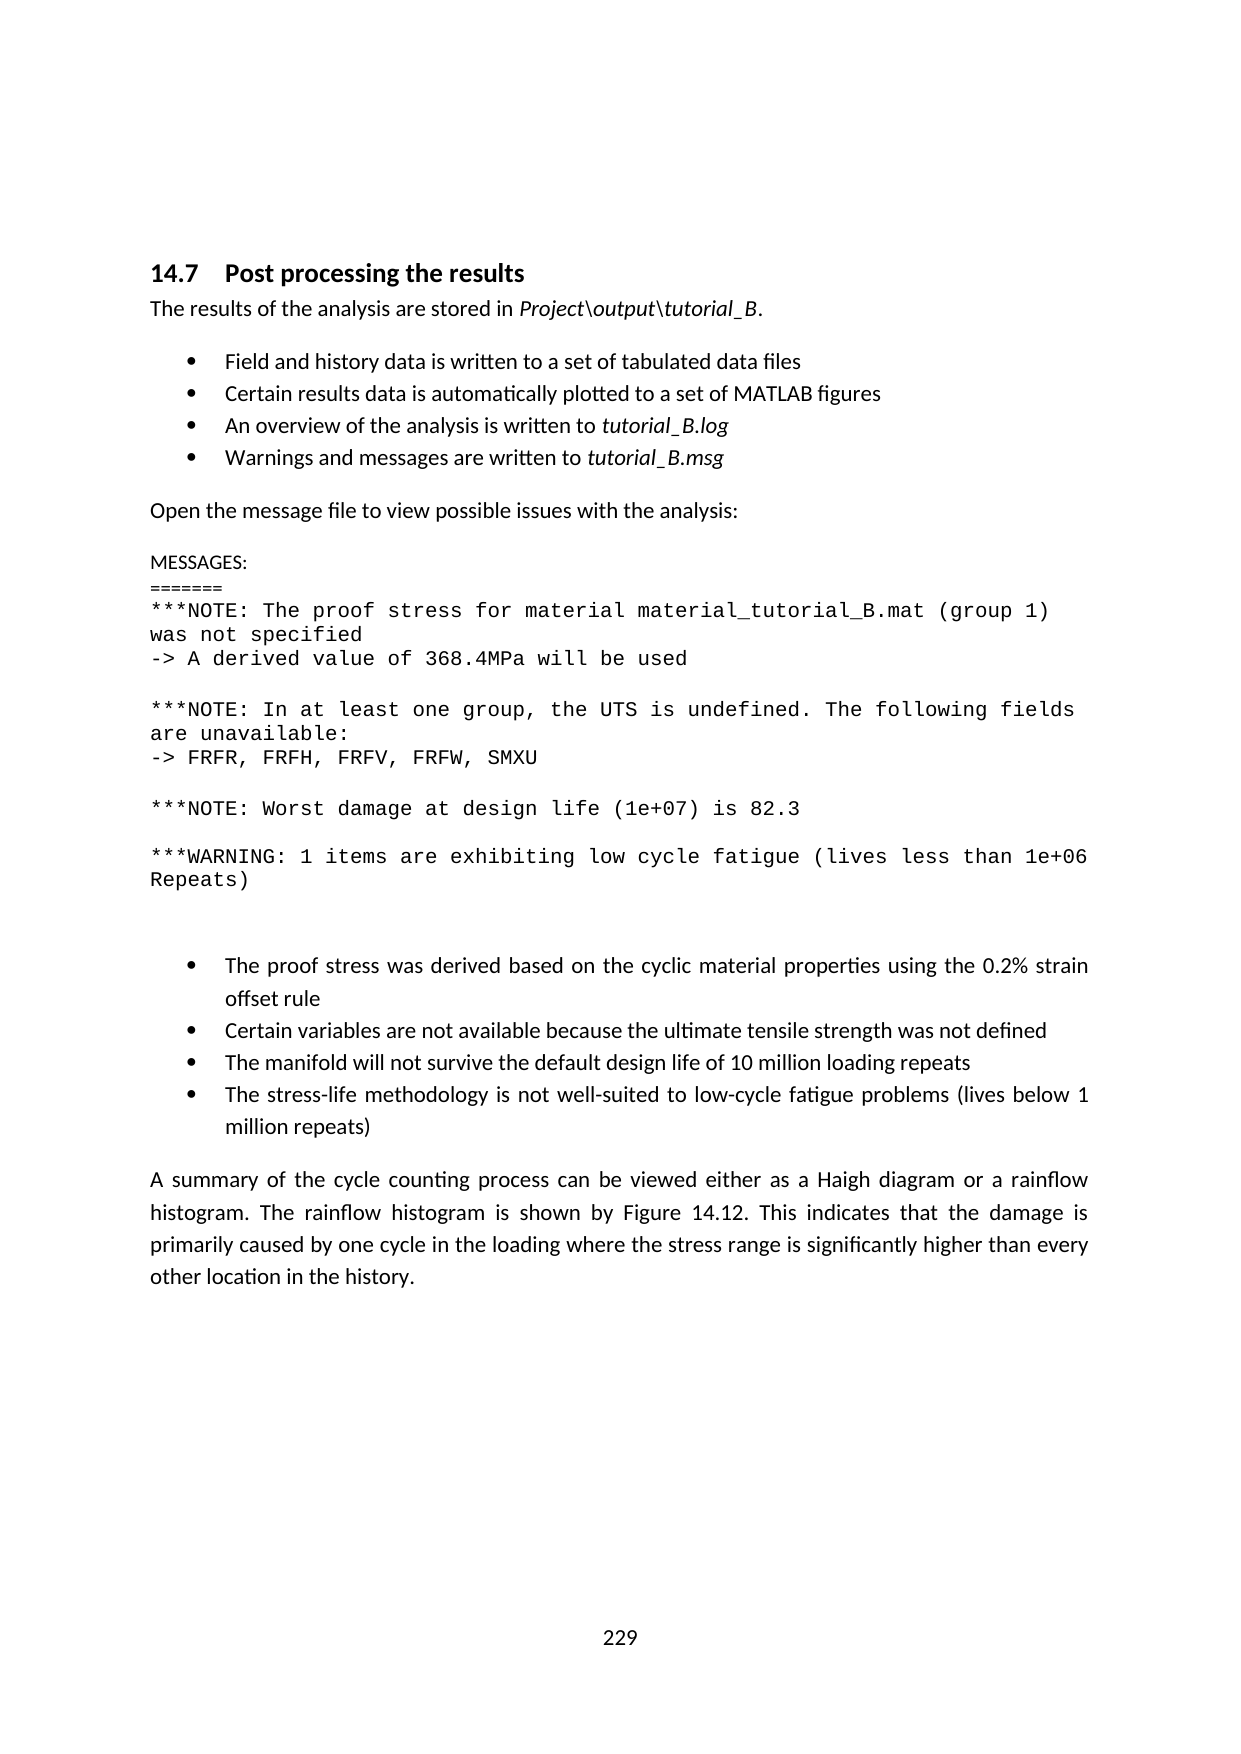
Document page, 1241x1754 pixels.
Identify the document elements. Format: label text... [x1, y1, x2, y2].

text ***NOTE: In at least one group, the UTS is undefined. The following fields are unavailable: [150, 699, 1090, 747]
list Field and history data is written to a set of tabulated data files [187, 347, 1090, 375]
text -> FRFR, FRFH, FRFV, FRFW, SMXU [150, 747, 1090, 770]
text -> A derived value of 368.4MPa will be used [150, 648, 1090, 671]
list The manifold will not survive the default design life of 10 million loading repeats [187, 1048, 1090, 1076]
text The results of the analysis are stored in Project\output\tutorial_B. [150, 294, 1090, 322]
text ***WARNING: 1 items are exhibiting low cycle fatigue (lives less than 1e+06 Repeats) [150, 846, 1090, 893]
list Certain results data is automatically plotted to a set of MATLAB figures [187, 379, 1090, 407]
list The proof stress was derived based on the cyclic material properties using the 0.2% strain offset rule [187, 951, 1090, 1012]
list The stress-life methodology is not well-suited to low-cycle fatigue problems (lives below 1 million repeats) [187, 1080, 1090, 1140]
text ***NOTE: The proof stress for material material_tutorial_B.mat (group 1) was not specified [150, 600, 1090, 648]
text A summary of the cycle counting process can be viewed either as a Haigh diagram or a rainflow histogram. The rainflow histogram is shown by Figure 14.12. This indicates that the damage is primarily caused by one cycle in the loading where the stress range is significantly higher than every other location in the history. [150, 1165, 1090, 1290]
list Warnings and messages are written to tutorial_B.msg [187, 443, 1090, 472]
list An overview of the analysis is written to tutorial_B.log [187, 411, 1090, 439]
text MESSAGES: [150, 549, 1090, 575]
subtitle 14.7 Post processing the results [150, 256, 1090, 289]
list Certain variables are not available because the ultimate tensile strength was not defined [187, 1016, 1090, 1044]
text ======= [150, 575, 1090, 600]
text Open the message file to view possible issues with the analysis: [150, 497, 1090, 524]
text ***NOTE: Worst damage at design life (1e+07) is 82.3 [150, 798, 1090, 822]
